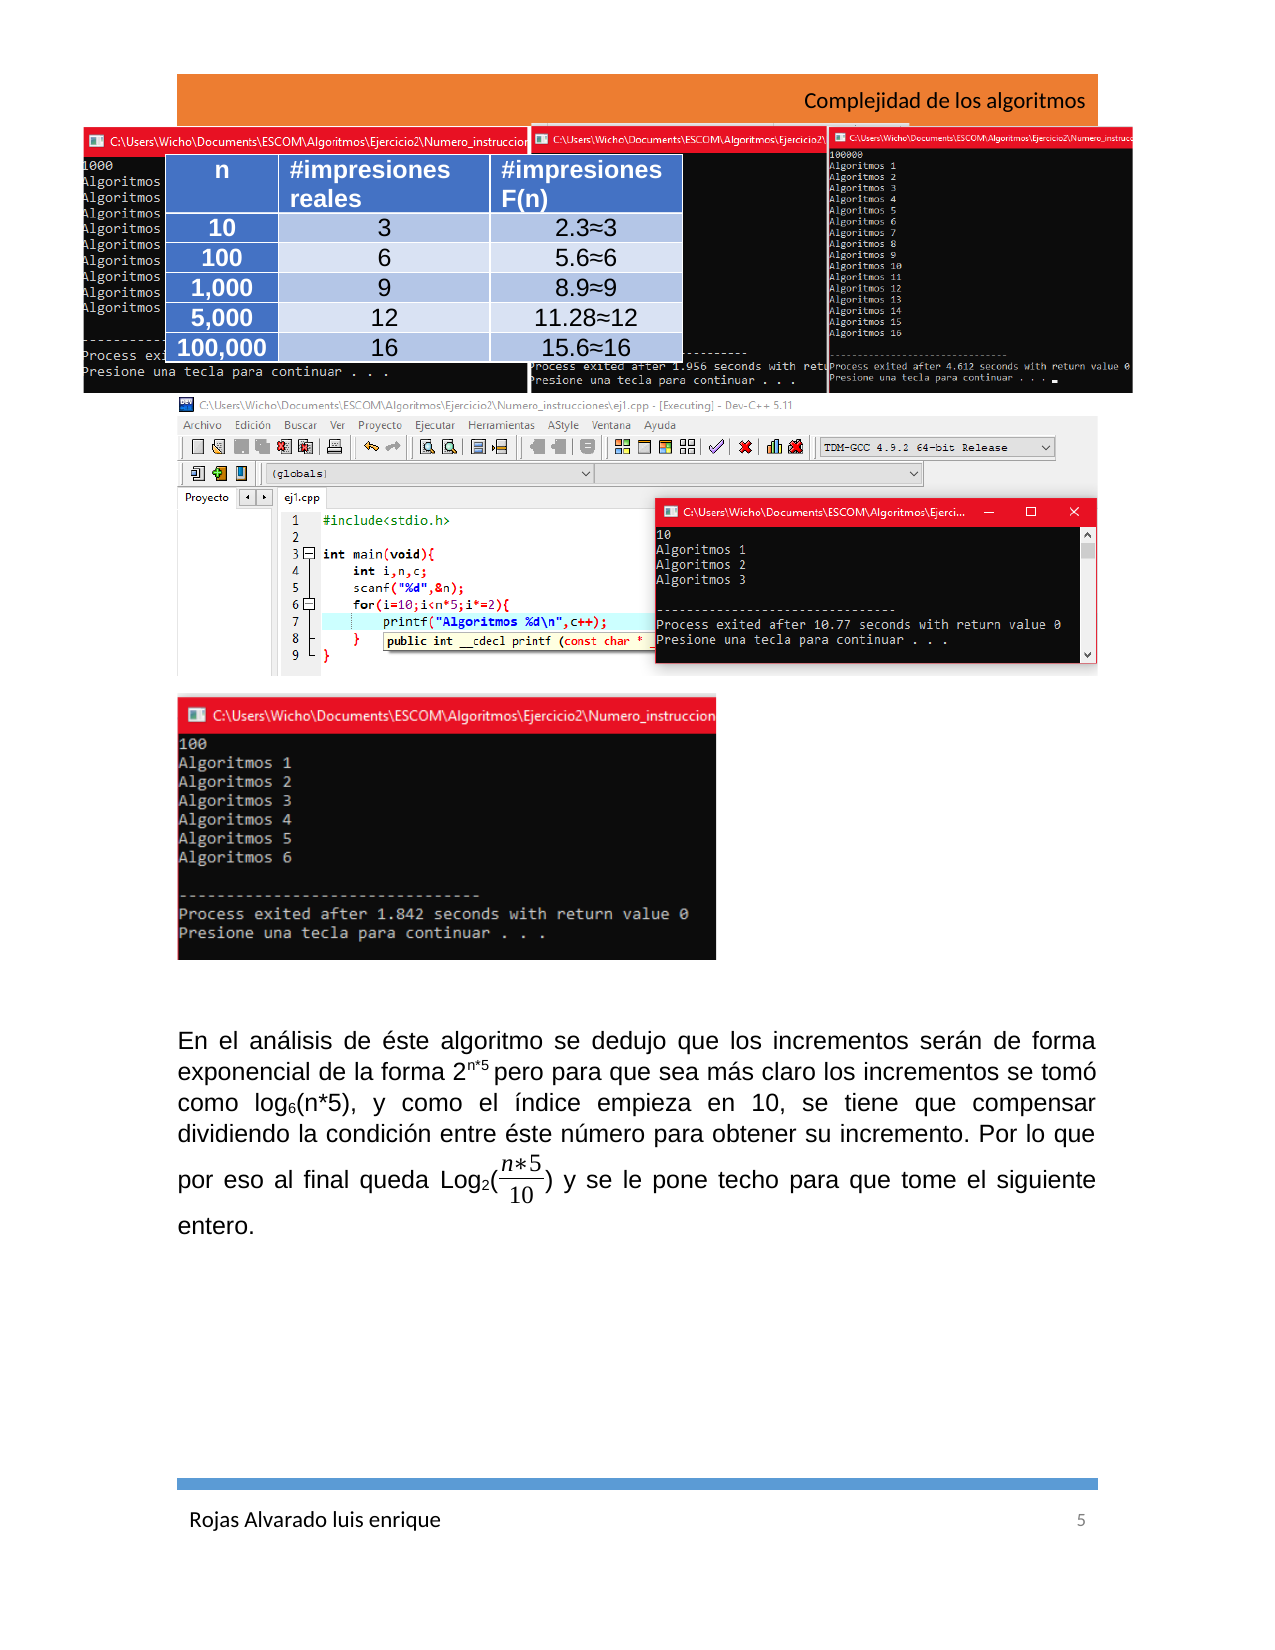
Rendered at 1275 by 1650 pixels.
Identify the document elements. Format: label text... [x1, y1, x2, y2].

table_header #impresiones reales [279, 155, 489, 212]
picture [83, 127, 528, 393]
table_cell 10 [166, 214, 278, 242]
table_cell 5,000 [166, 303, 278, 332]
table_cell 6 [279, 243, 489, 272]
table_header n [166, 155, 278, 212]
picture [177, 395, 1098, 676]
table_cell 12 [279, 303, 489, 332]
table_cell 3 [279, 214, 489, 242]
table_cell 1,000 [166, 273, 278, 302]
table_cell 100,000 [166, 333, 278, 361]
table_header #impresiones F(n) [491, 155, 682, 212]
picture [531, 123, 1133, 393]
table_cell 8.9≈9 [491, 273, 682, 302]
table_cell 5.6≈6 [491, 243, 682, 272]
table_cell 9 [279, 273, 489, 302]
table_cell 15.6≈16 [491, 333, 682, 361]
picture [177, 693, 717, 960]
table_cell 11.28≈12 [491, 303, 682, 332]
text En el análisis de éste algoritmo se dedujo que los incrementos serán de forma exponencial de la forma 2n*5 pero para que sea más claro los incrementos se tomó como log6(n*5), y como el índice empieza en 10, se tiene que compensar dividiendo la condición entre éste número para obtener su incremento. Por lo que por eso al final queda Log2() y se le pone techo para que tome el siguiente entero. [177, 1026, 1098, 1240]
table_cell 16 [279, 333, 489, 361]
table_cell 2.3≈3 [491, 214, 682, 242]
table_cell 100 [166, 243, 278, 272]
